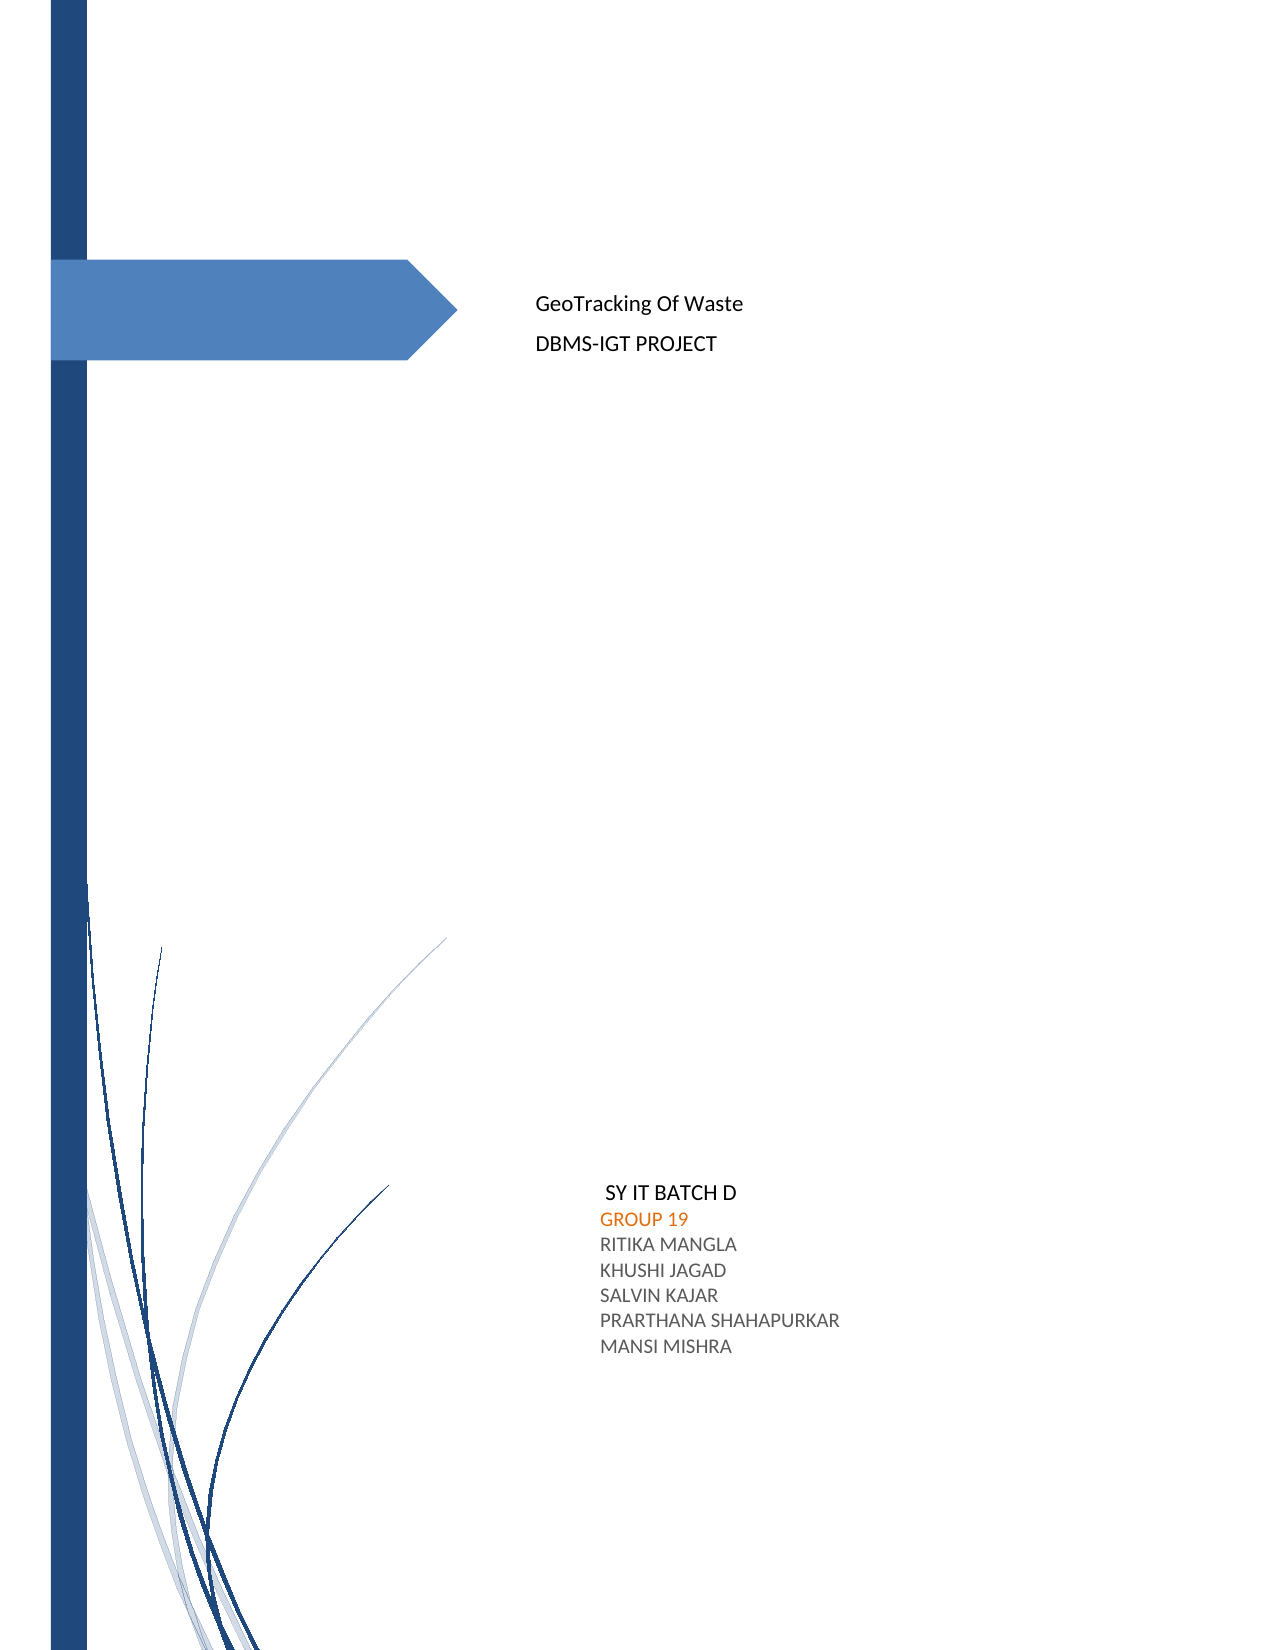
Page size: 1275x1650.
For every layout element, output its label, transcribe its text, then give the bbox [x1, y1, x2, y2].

text PRARTHANA SHAHAPURKAR [600, 1308, 1125, 1333]
text GROUP 19 [150, 1206, 1125, 1231]
text SALVIN KAJAR [600, 1282, 1125, 1308]
text MANSI MISHRA [600, 1333, 1125, 1358]
text KHUSHI JAGAD [600, 1257, 1125, 1282]
text RITIKA MANGLA [600, 1231, 1125, 1257]
